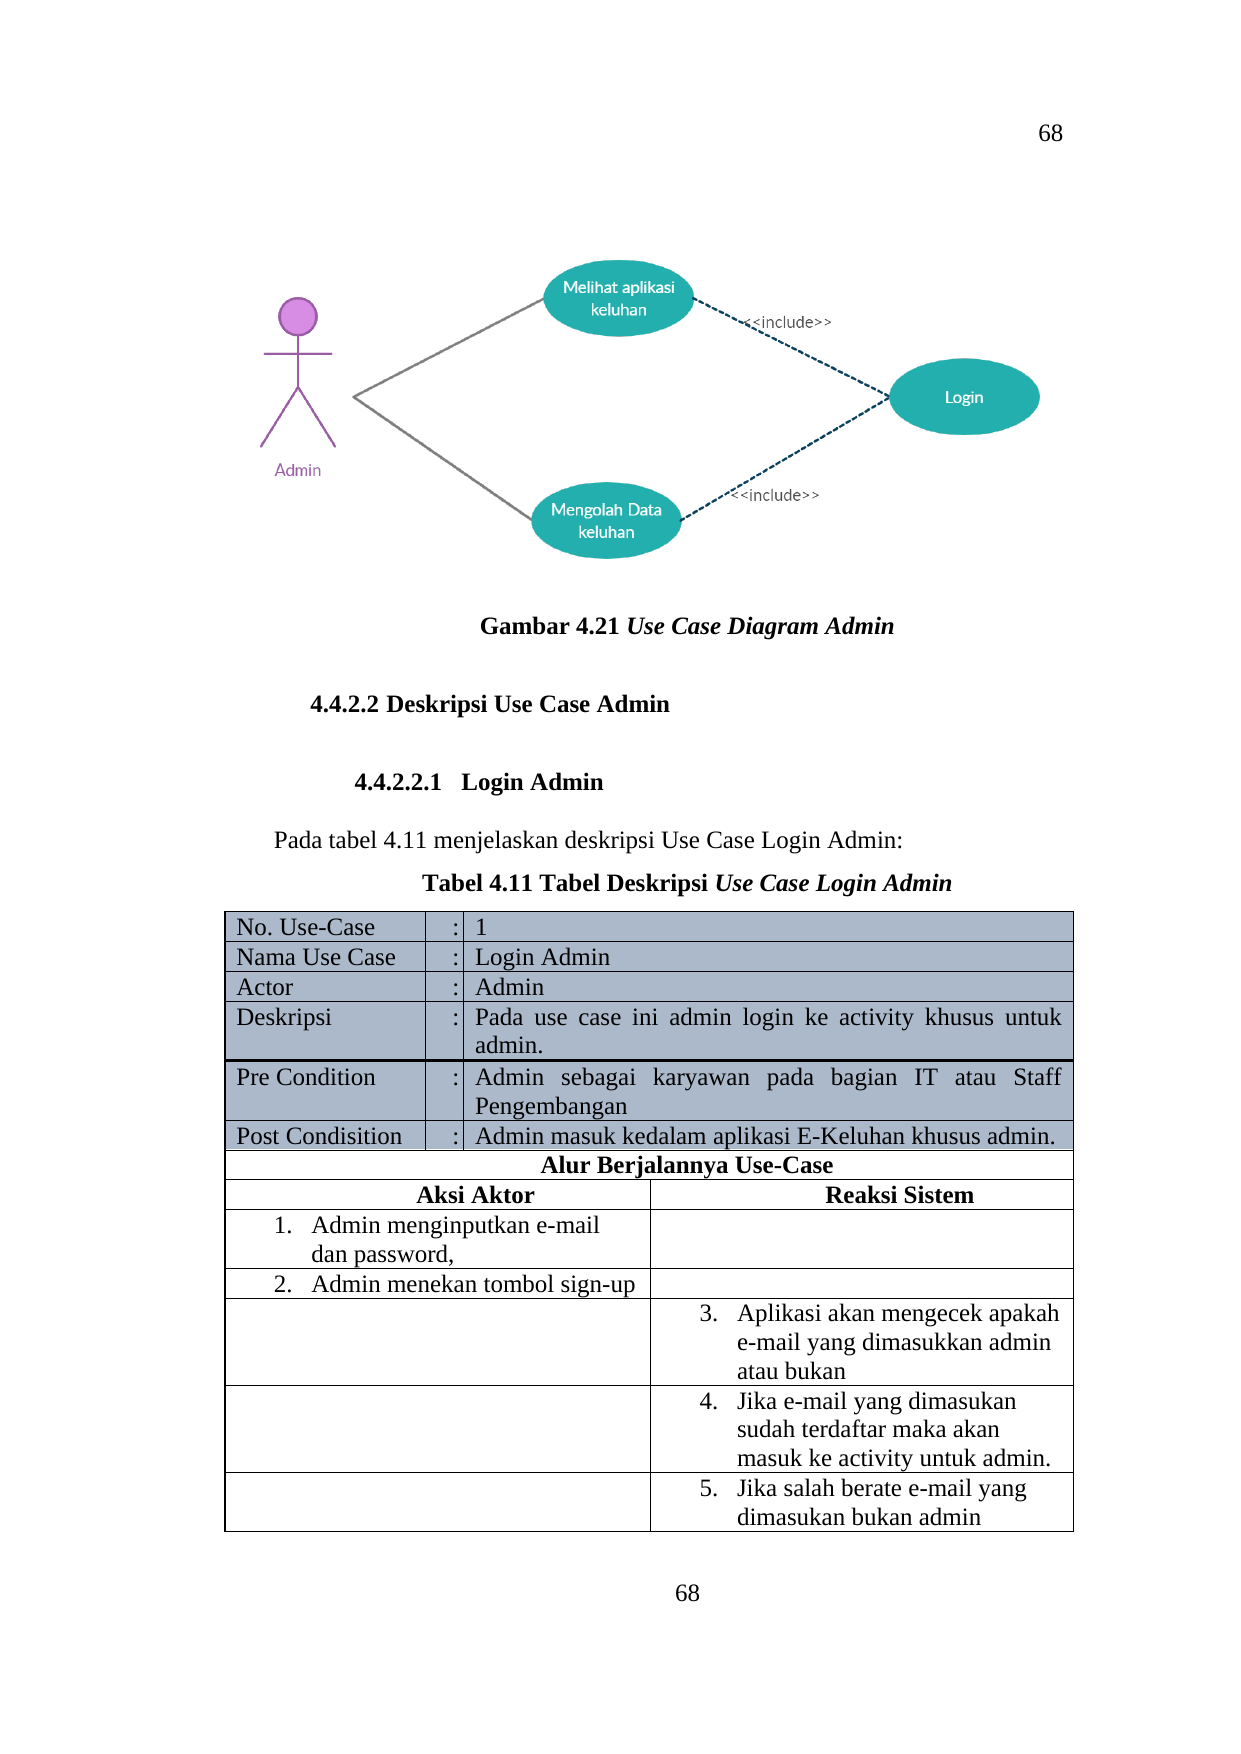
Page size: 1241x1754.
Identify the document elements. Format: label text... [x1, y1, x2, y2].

table_cell Aksi Aktor [226, 1180, 650, 1209]
table_cell : [426, 942, 463, 971]
table_cell [226, 1299, 650, 1385]
list Tabel 4.11 Tabel Deskripsi Use Case Login Admin [311, 868, 1063, 897]
table_cell Admin masuk kedalam aplikasi E-Keluhan khusus admin. [464, 1121, 1073, 1149]
table_cell Pada use case ini admin login ke activity khusus untuk admin. [464, 1002, 1073, 1059]
table_header 1 [464, 912, 1073, 941]
table_header : [426, 912, 463, 941]
table_cell Pre Condition [226, 1062, 425, 1120]
table_cell Deskripsi [226, 1002, 425, 1059]
table_cell [226, 1386, 650, 1472]
table_cell Admin [464, 972, 1073, 1001]
table_cell Aplikasi akan mengecek apakah e-mail yang dimasukkan admin atau bukan [651, 1299, 1073, 1385]
table_cell Admin sebagai karyawan pada bagian IT atau Staff Pengembangan [464, 1062, 1073, 1120]
table_cell Admin menginputkan e-mail dan password, [226, 1210, 650, 1268]
table_cell [651, 1269, 1073, 1297]
table_cell [651, 1210, 1073, 1268]
table_cell : [426, 972, 463, 1001]
table_cell [226, 1473, 650, 1531]
picture [236, 236, 1063, 582]
table_cell Admin menekan tombol sign-up [226, 1269, 650, 1297]
table_cell Jika salah berate e-mail yang dimasukan bukan admin [651, 1473, 1073, 1531]
table_cell Actor [226, 972, 425, 1001]
table_cell Login Admin [464, 942, 1073, 971]
table_cell : [426, 1062, 463, 1120]
table_cell Post Condisition [226, 1121, 425, 1149]
subtitle Login Admin [354, 767, 1063, 796]
table_cell Alur Berjalannya Use-Case [226, 1151, 1073, 1179]
table_cell Nama Use Case [226, 942, 425, 971]
table_cell Reaksi Sistem [651, 1180, 1073, 1209]
text Pada tabel 4.11 menjelaskan deskripsi Use Case Login Admin: [274, 825, 1063, 854]
subtitle Deskripsi Use Case Admin [310, 689, 1063, 718]
table_cell : [426, 1002, 463, 1059]
table_cell Jika e-mail yang dimasukan sudah terdaftar maka akan masuk ke activity untuk admin. [651, 1386, 1073, 1472]
table_header No. Use-Case [226, 912, 425, 941]
table_cell : [426, 1121, 463, 1149]
text Gambar 4.21 Use Case Diagram Admin [236, 611, 1063, 639]
